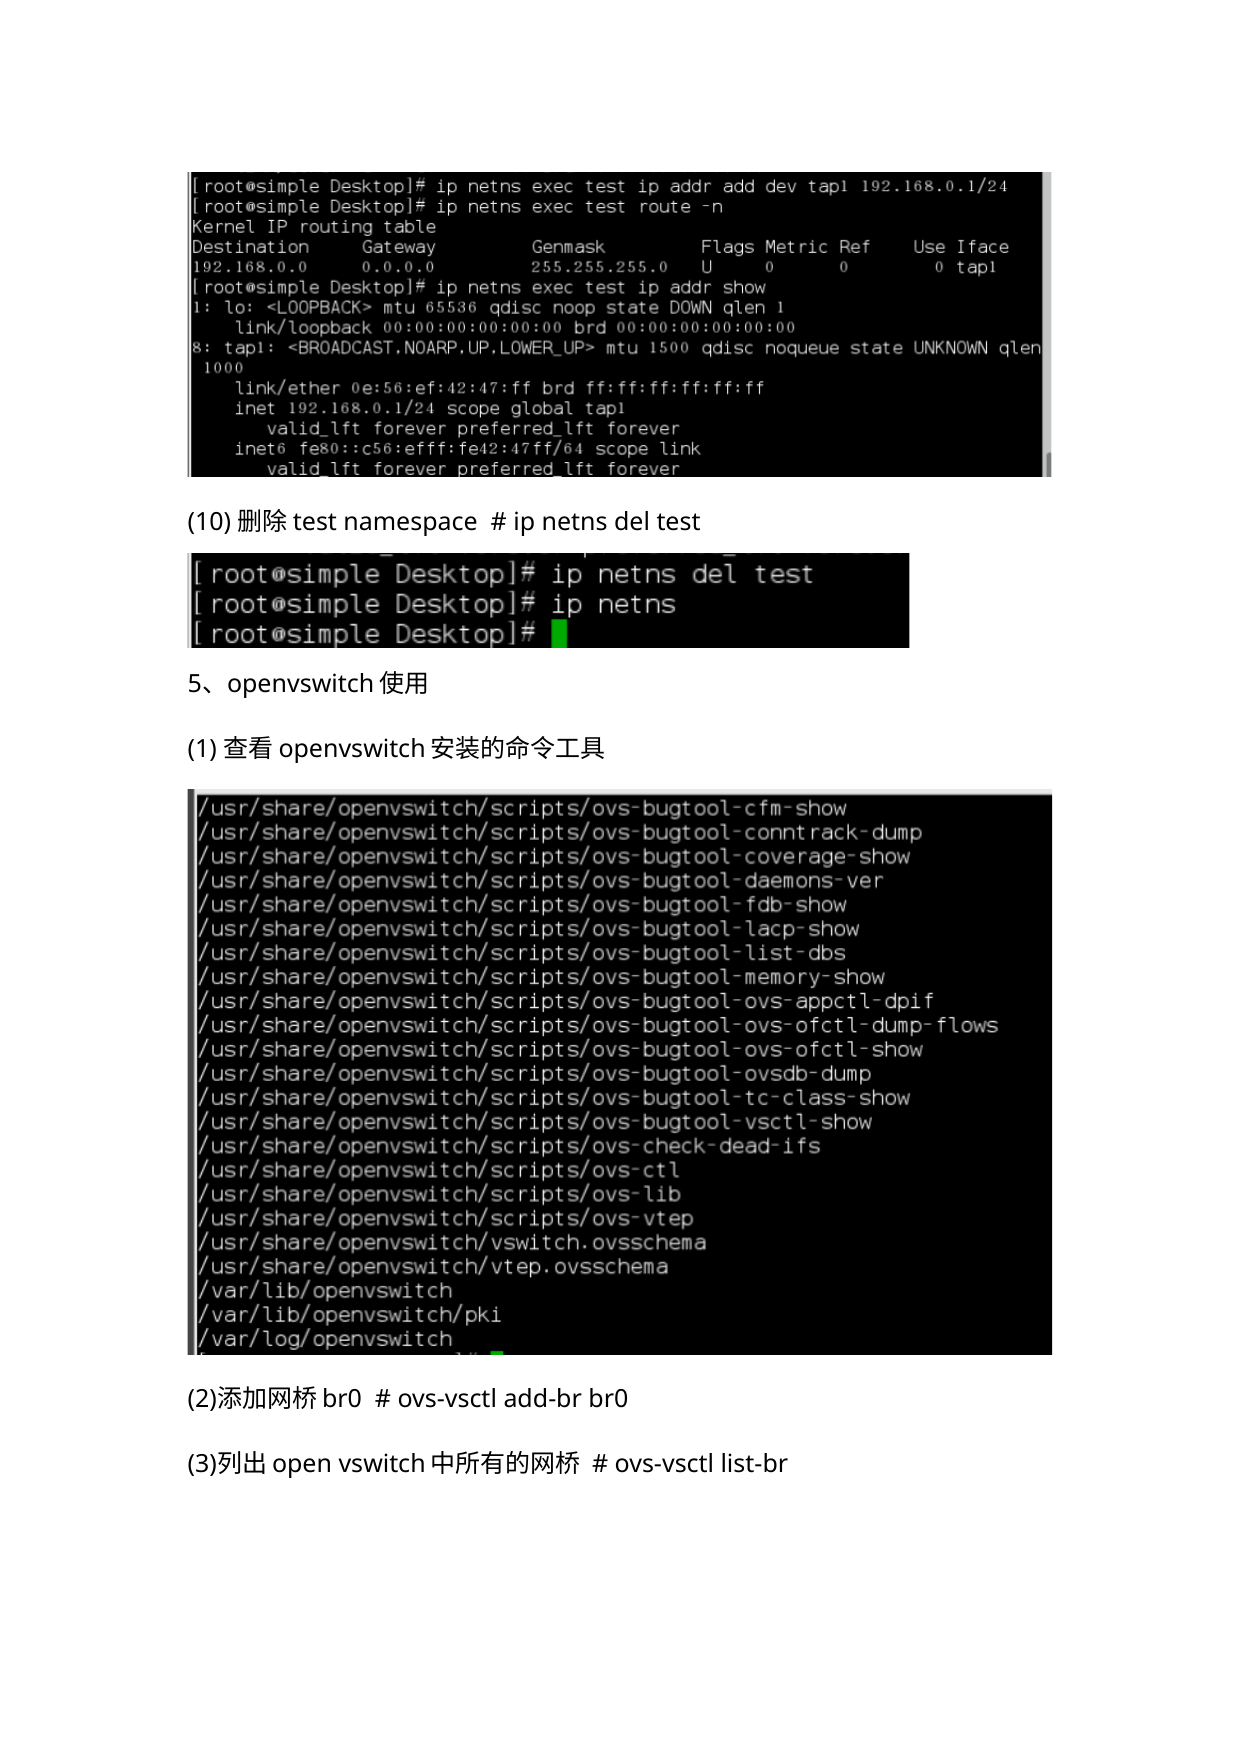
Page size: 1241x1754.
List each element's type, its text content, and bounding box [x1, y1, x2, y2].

list 5、openvswitch使用 [187, 649, 1053, 714]
list (1) 查看openvswitch安装的命令工具 [187, 714, 1053, 779]
picture [187, 789, 1053, 1355]
list (2)添加网桥br0 # ovs-vsctl add-br br0 [187, 1364, 1053, 1429]
picture [187, 172, 1052, 477]
picture [187, 553, 910, 648]
list (10) 删除test namespace # ip netns del test [187, 487, 1053, 552]
list (3)列出open vswitch中所有的网桥 # ovs-vsctl list-br [187, 1429, 1053, 1494]
